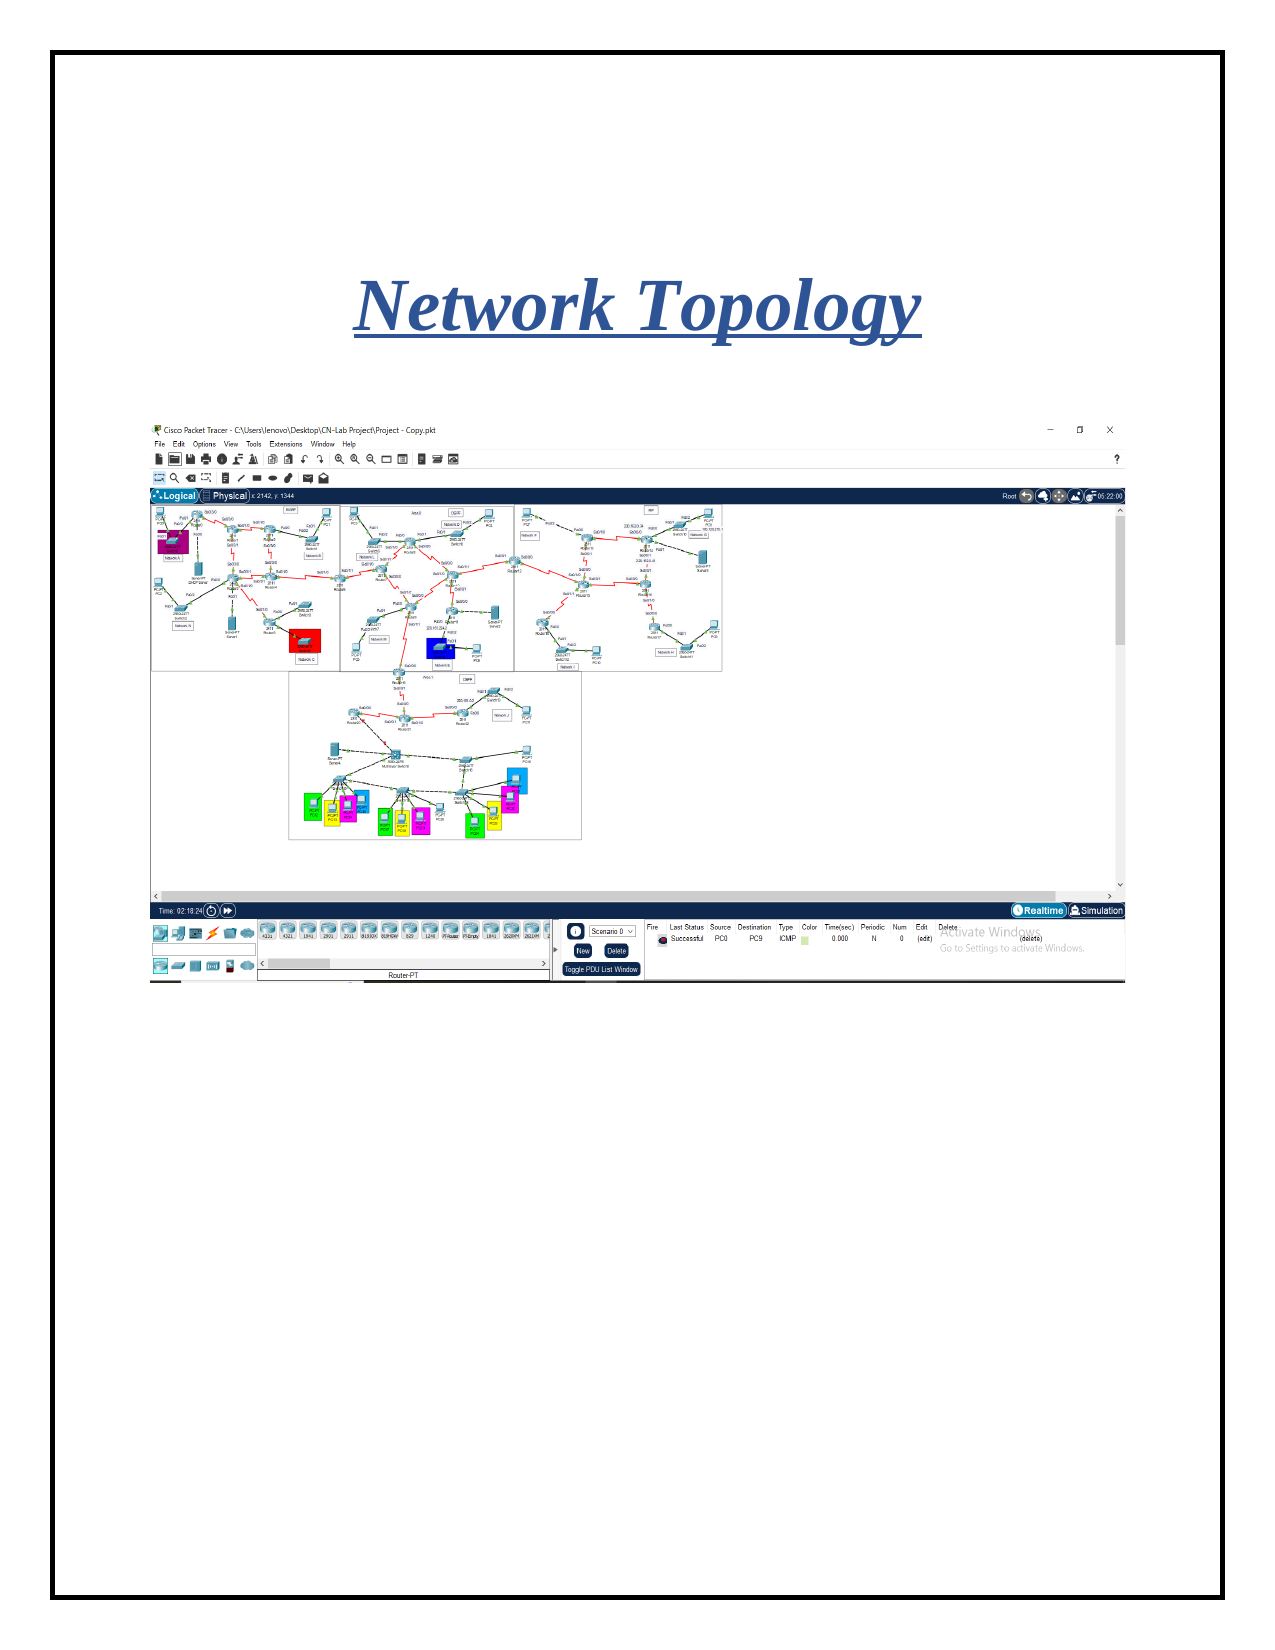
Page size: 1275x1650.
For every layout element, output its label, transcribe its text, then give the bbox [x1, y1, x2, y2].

text Network Topology [150, 260, 1125, 346]
picture [150, 422, 1125, 983]
